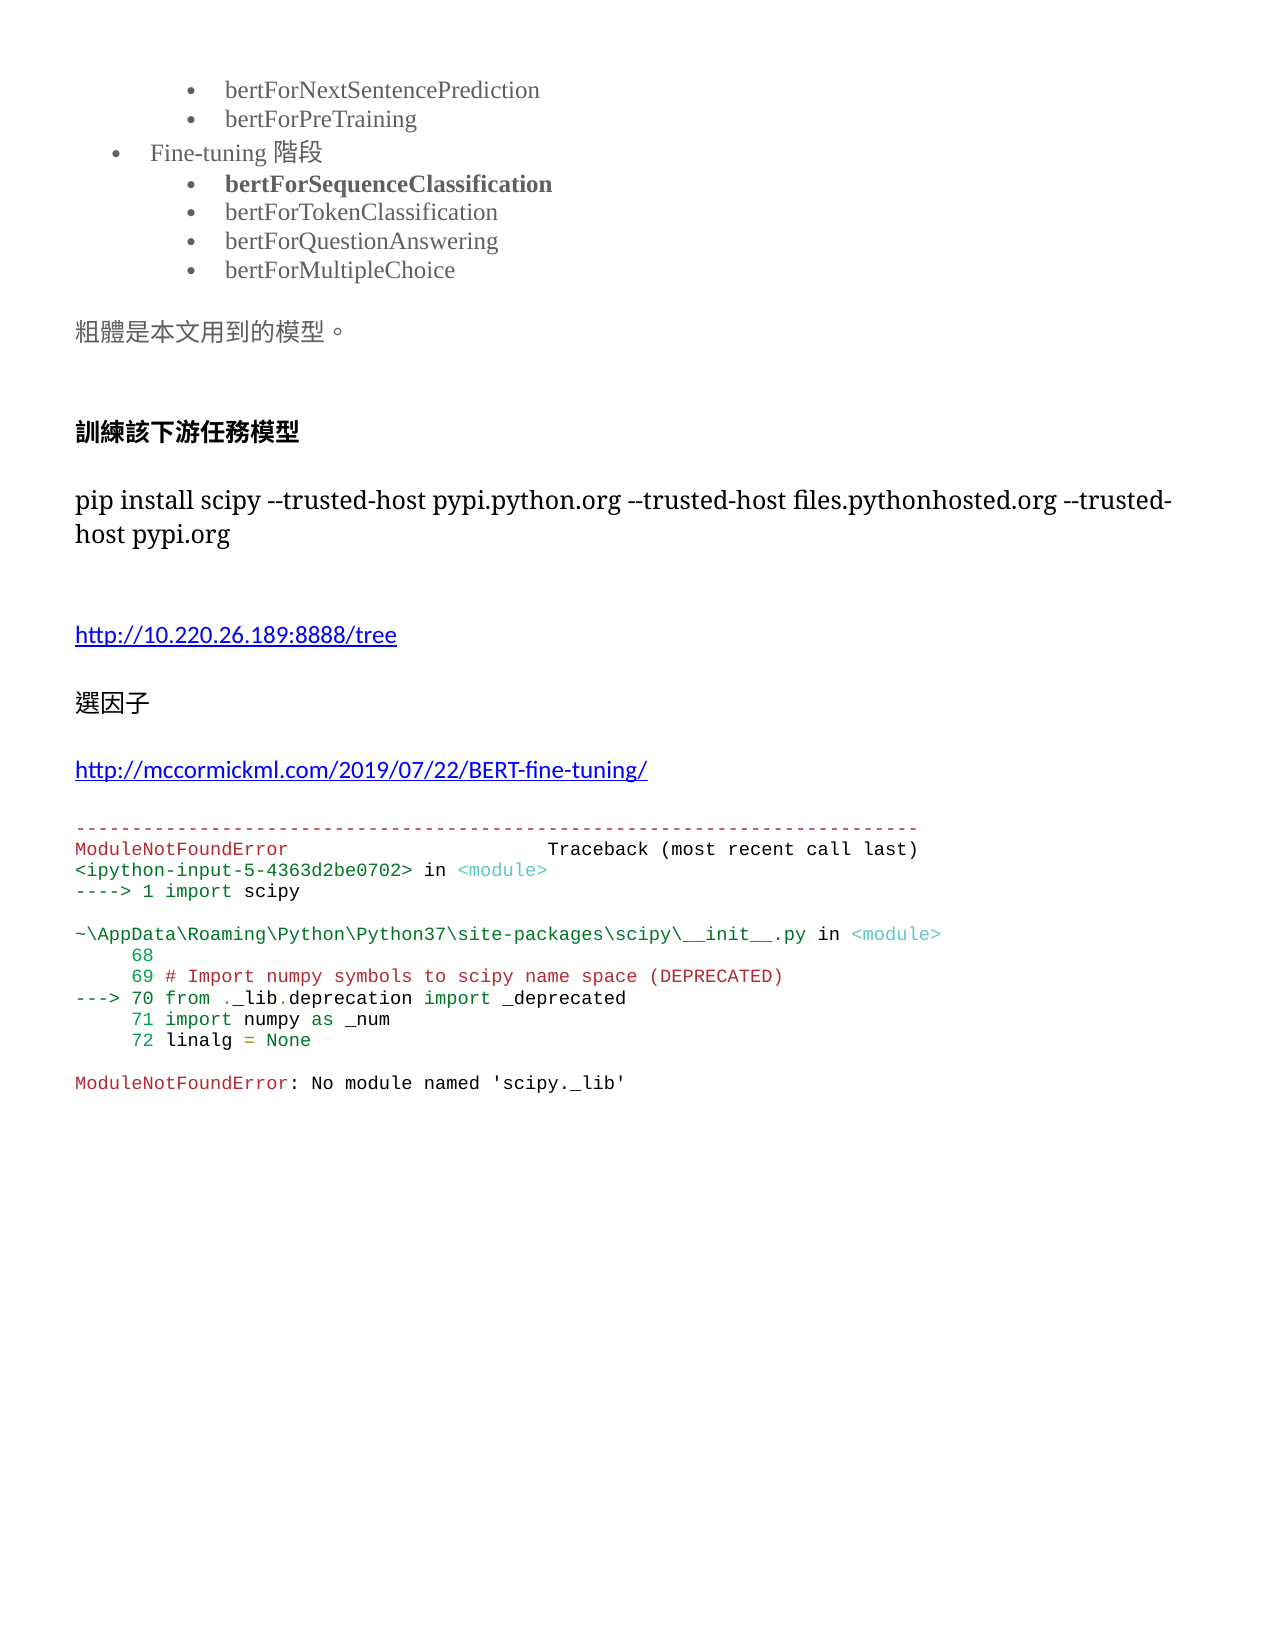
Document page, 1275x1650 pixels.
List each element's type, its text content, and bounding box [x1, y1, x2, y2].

list bertForMultipleChoice [187, 255, 1200, 284]
text ---> 70 from ._lib.deprecation import _deprecated [75, 988, 1200, 1010]
list bertForQuestionAnswering [187, 226, 1200, 255]
list bertForNextSentencePrediction [187, 75, 1200, 104]
text 選因子 [75, 683, 1200, 720]
list Fine-tuning 階段 [112, 132, 1200, 169]
list bertForSequenceClassification [187, 169, 1200, 197]
text ----> 1 import scipy [75, 882, 1200, 903]
list bertForTokenClassification [187, 197, 1200, 226]
text ~\AppData\Roaming\Python\Python37\site-packages\scipy\__init__.py in <module> [75, 925, 1200, 946]
text 71 import numpy as _num [75, 1010, 1200, 1031]
text 訓練該下游任務模型 [75, 412, 1200, 449]
text ModuleNotFoundError Traceback (most recent call last) [75, 840, 1200, 861]
text 69 # Import numpy symbols to scipy name space (DEPRECATED) [75, 967, 1200, 988]
text pip install scipy --trusted-host pypi.python.org --trusted-host files.pythonhosted.org --trusted-host pypi.org [75, 483, 1200, 551]
text http://mccormickml.com/2019/07/22/BERT-fine-tuning/ [75, 754, 1200, 784]
text ModuleNotFoundError: No module named 'scipy._lib' [75, 1073, 1200, 1095]
text <ipython-input-5-4363d2be0702> in <module> [75, 861, 1200, 882]
text --------------------------------------------------------------------------- [75, 818, 1200, 840]
list bertForPreTraining [187, 104, 1200, 132]
text 68 [75, 946, 1200, 967]
text http://10.220.26.189:8888/tree [75, 619, 1200, 649]
text 粗體是本文用到的模型。 [75, 313, 1200, 349]
text 72 linalg = None [75, 1031, 1200, 1052]
